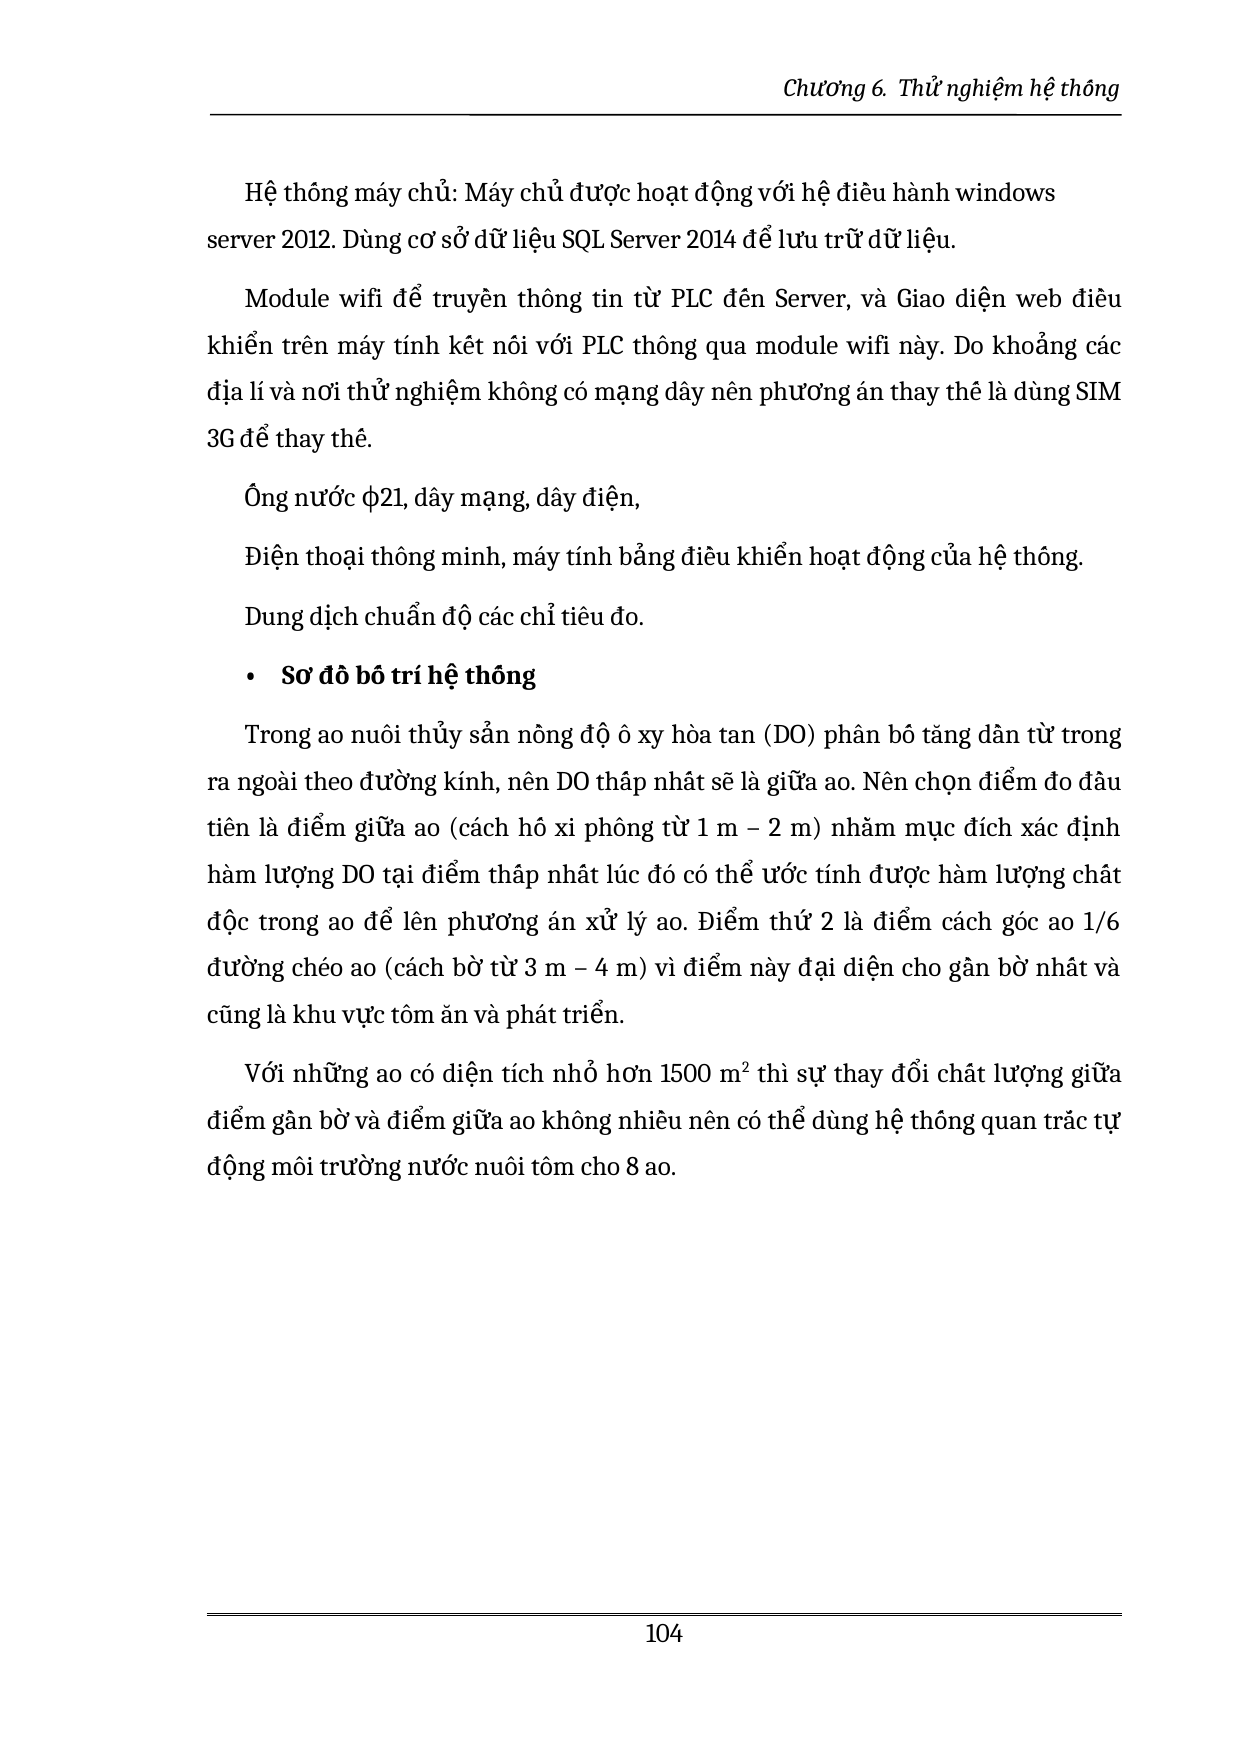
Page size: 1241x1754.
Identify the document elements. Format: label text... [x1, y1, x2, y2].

text Ống nước ϕ21, dây mạng, dây điện, [207, 482, 1122, 513]
text Hệ thống máy chủ: Máy chủ được hoạt động với hệ điều hành windows server 2012. Dùng cơ sở dữ liệu SQL Server 2014 để lưu trữ dữ liệu. [207, 177, 1122, 255]
text Module wifi để truyền thông tin từ PLC đến Server, và Giao diện web điều khiển trên máy tính kết nối với PLC thông qua module wifi này. Do khoảng các địa lí và nơi thử nghiệm không có mạng dây nên phương án thay thế là dùng SIM 3G để thay thế. [207, 283, 1122, 454]
text Trong ao nuôi thủy sản nồng độ ô xy hòa tan (DO) phân bố tăng dần từ trong ra ngoài theo đường kính, nên DO thấp nhất sẽ là giữa ao. Nên chọn điểm đo đầu tiên là điểm giữa ao (cách hố xi phông từ 1 m – 2 m) nhằm mục đích xác định hàm lượng DO tại điểm thấp nhất lúc đó có thể ước tính được hàm lượng chất độc trong ao để lên phương án xử lý ao. Điểm thứ 2 là điểm cách góc ao 1/6 đường chéo ao (cách bờ từ 3 m – 4 m) vì điểm này đại diện cho gần bờ nhất và cũng là khu vực tôm ăn và phát triển. [207, 719, 1122, 1030]
text Điện thoại thông minh, máy tính bảng điều khiển hoạt động của hệ thống. [207, 541, 1122, 572]
text Với những ao có diện tích nhỏ hơn 1500 m2 thì sự thay đổi chất lượng giữa điểm gần bờ và điểm giữa ao không nhiều nên có thể dùng hệ thống quan trắc tự động môi trường nước nuôi tôm cho 8 ao. [207, 1058, 1122, 1182]
text Dung dịch chuẩn độ các chỉ tiêu đo. [207, 601, 1122, 632]
text • Sơ đồ bố trí hệ thống [207, 660, 1122, 691]
